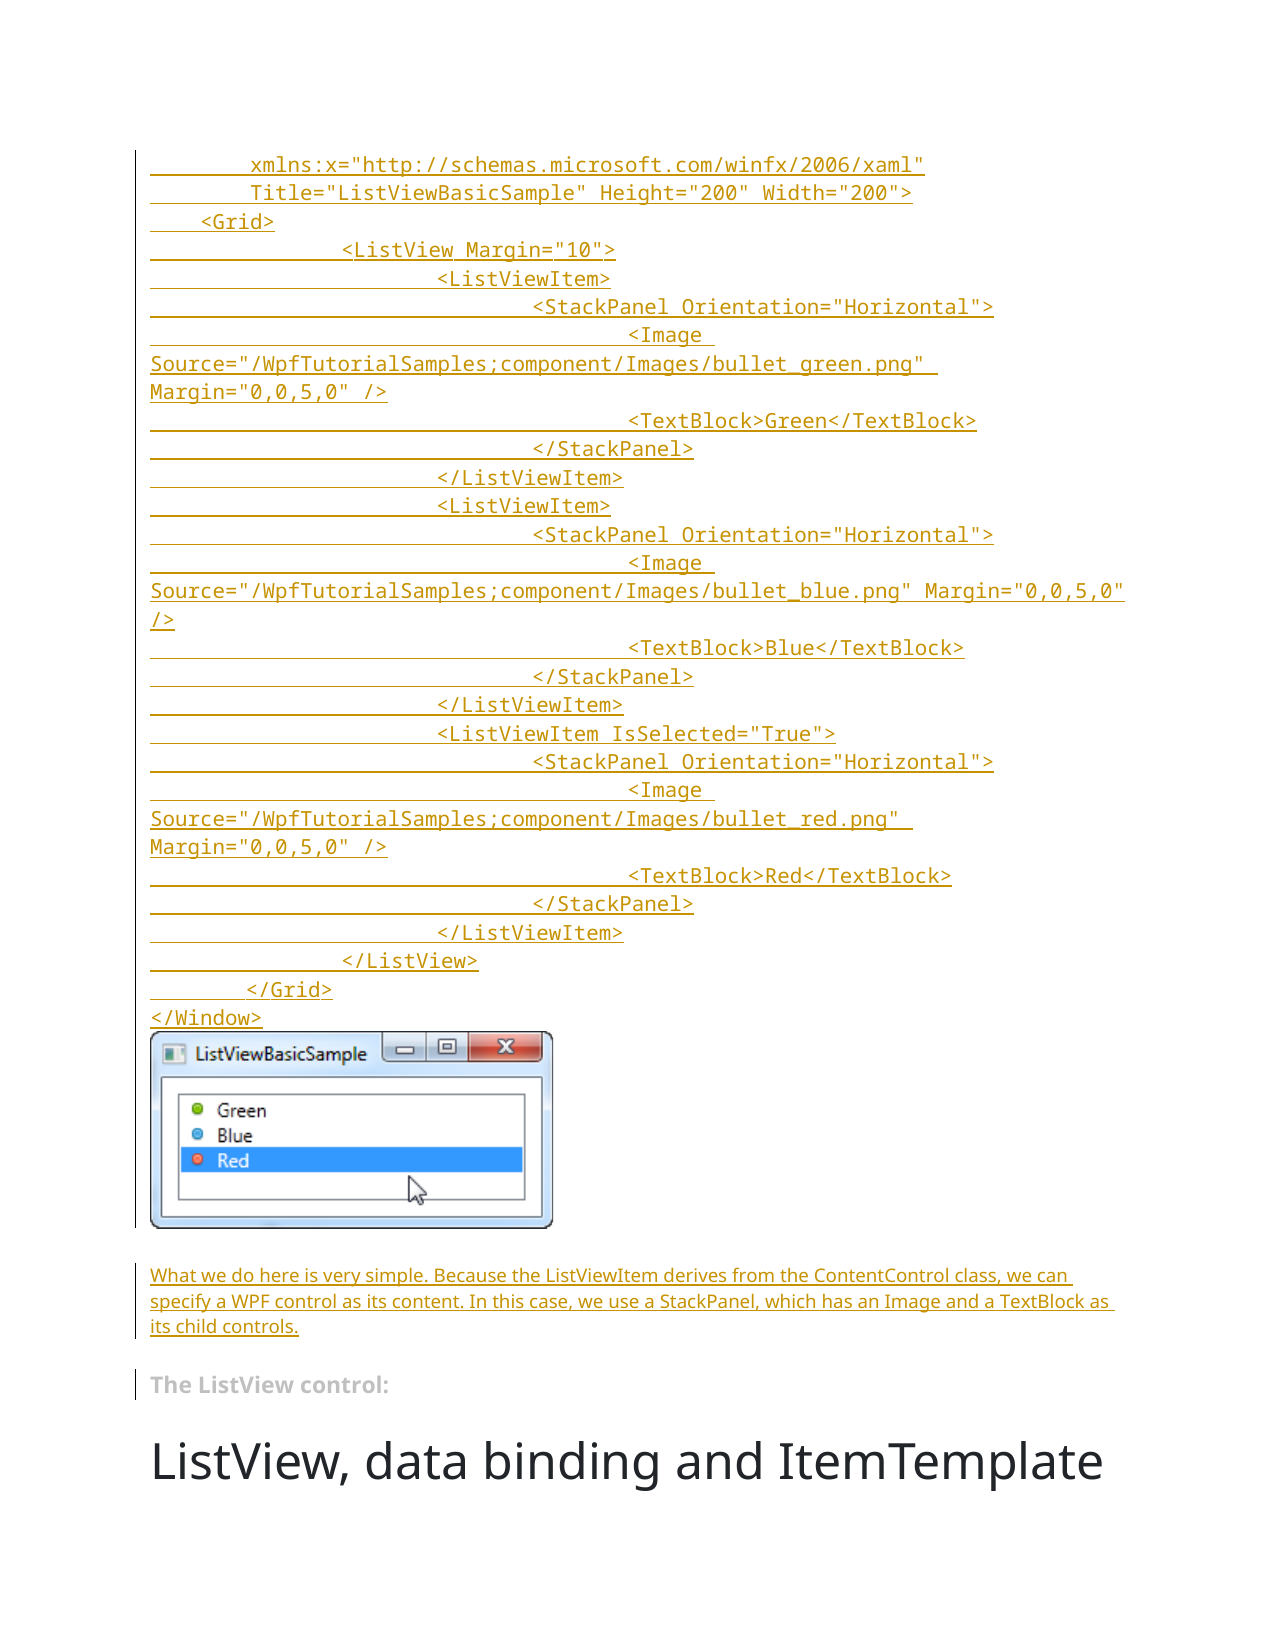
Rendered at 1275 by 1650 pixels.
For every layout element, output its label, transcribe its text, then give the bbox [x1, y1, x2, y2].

subtitle ListView, data binding and ItemTemplate [150, 1426, 1125, 1494]
picture [150, 1031, 554, 1229]
text The ListView control: [150, 1369, 1125, 1400]
